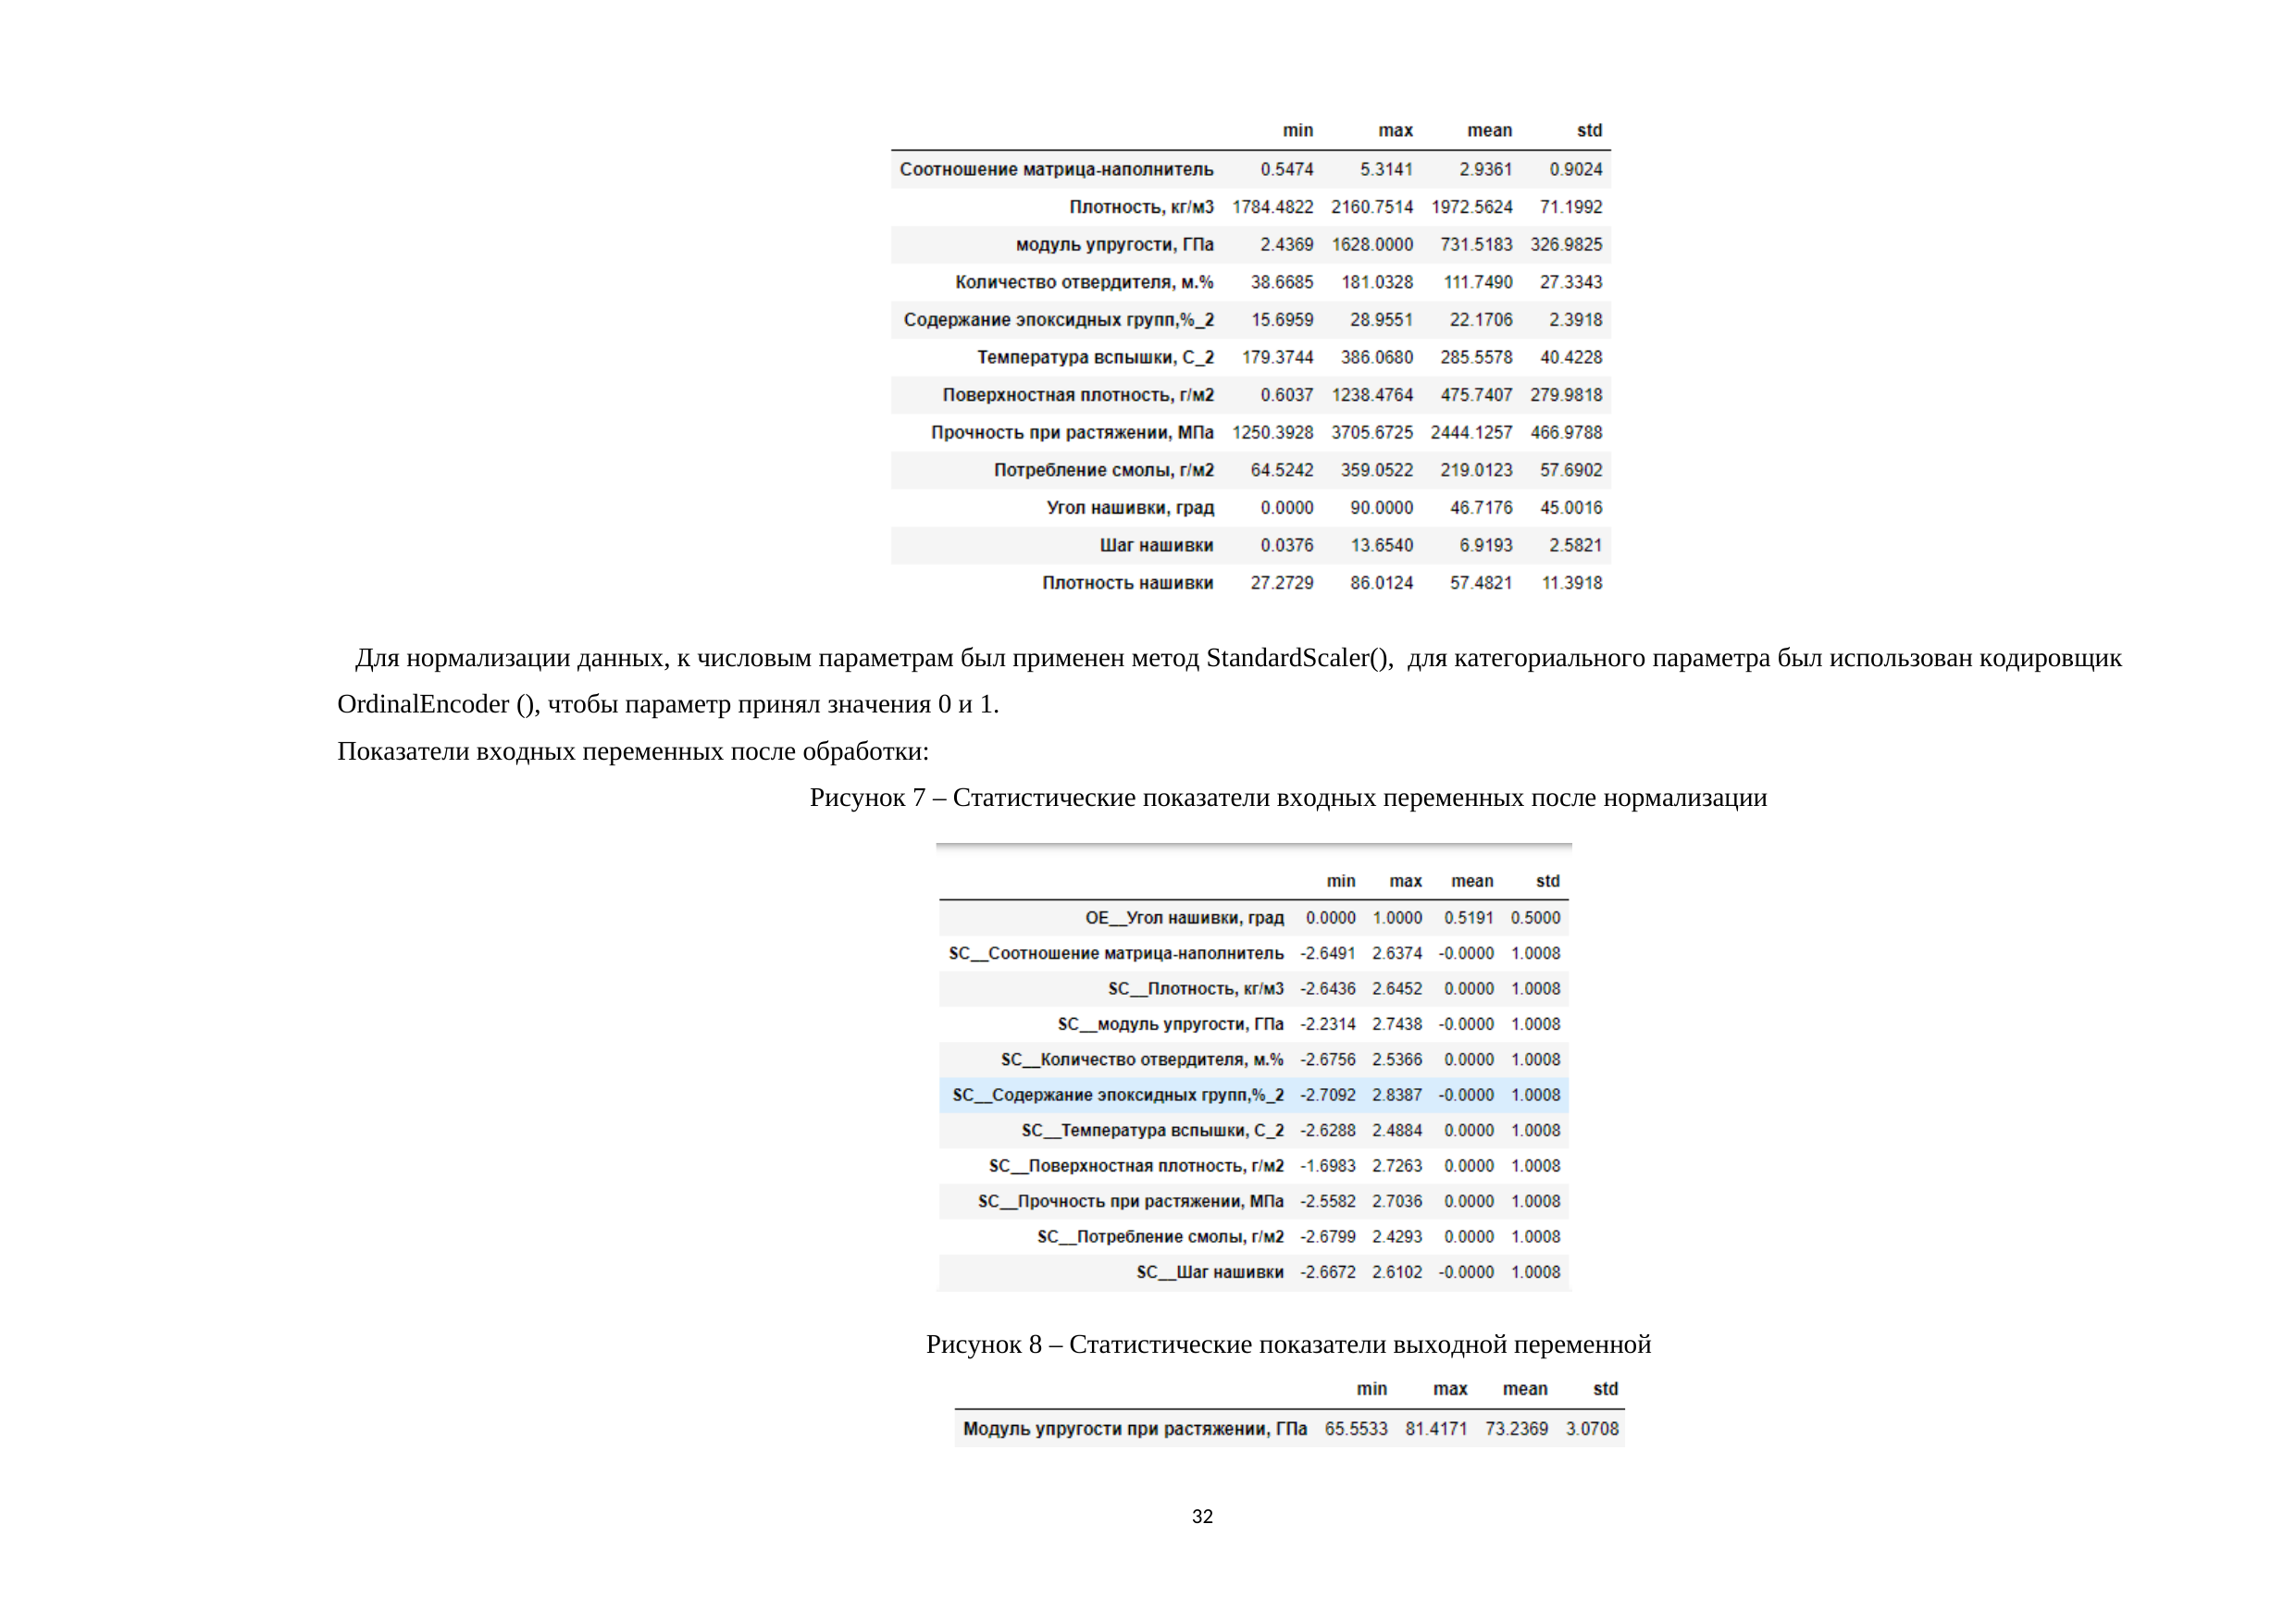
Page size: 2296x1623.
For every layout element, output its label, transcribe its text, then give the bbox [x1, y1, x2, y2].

list Рисунок 8 – Статистические показатели выходной переменной [337, 1328, 2240, 1358]
picture [936, 843, 1572, 1292]
list Показатели входных переменных после обработки: [337, 735, 2240, 765]
list Для нормализации данных, к числовым параметрам был применен метод StandardScaler(), для категориального параметра был использован кодировщик OrdinalEncoder (), чтобы параметр принял значения 0 и 1. [337, 641, 2240, 719]
picture [952, 1374, 1626, 1447]
picture [883, 109, 1626, 605]
list Рисунок 7 – Статистические показатели входных переменных после нормализации [337, 781, 2240, 812]
